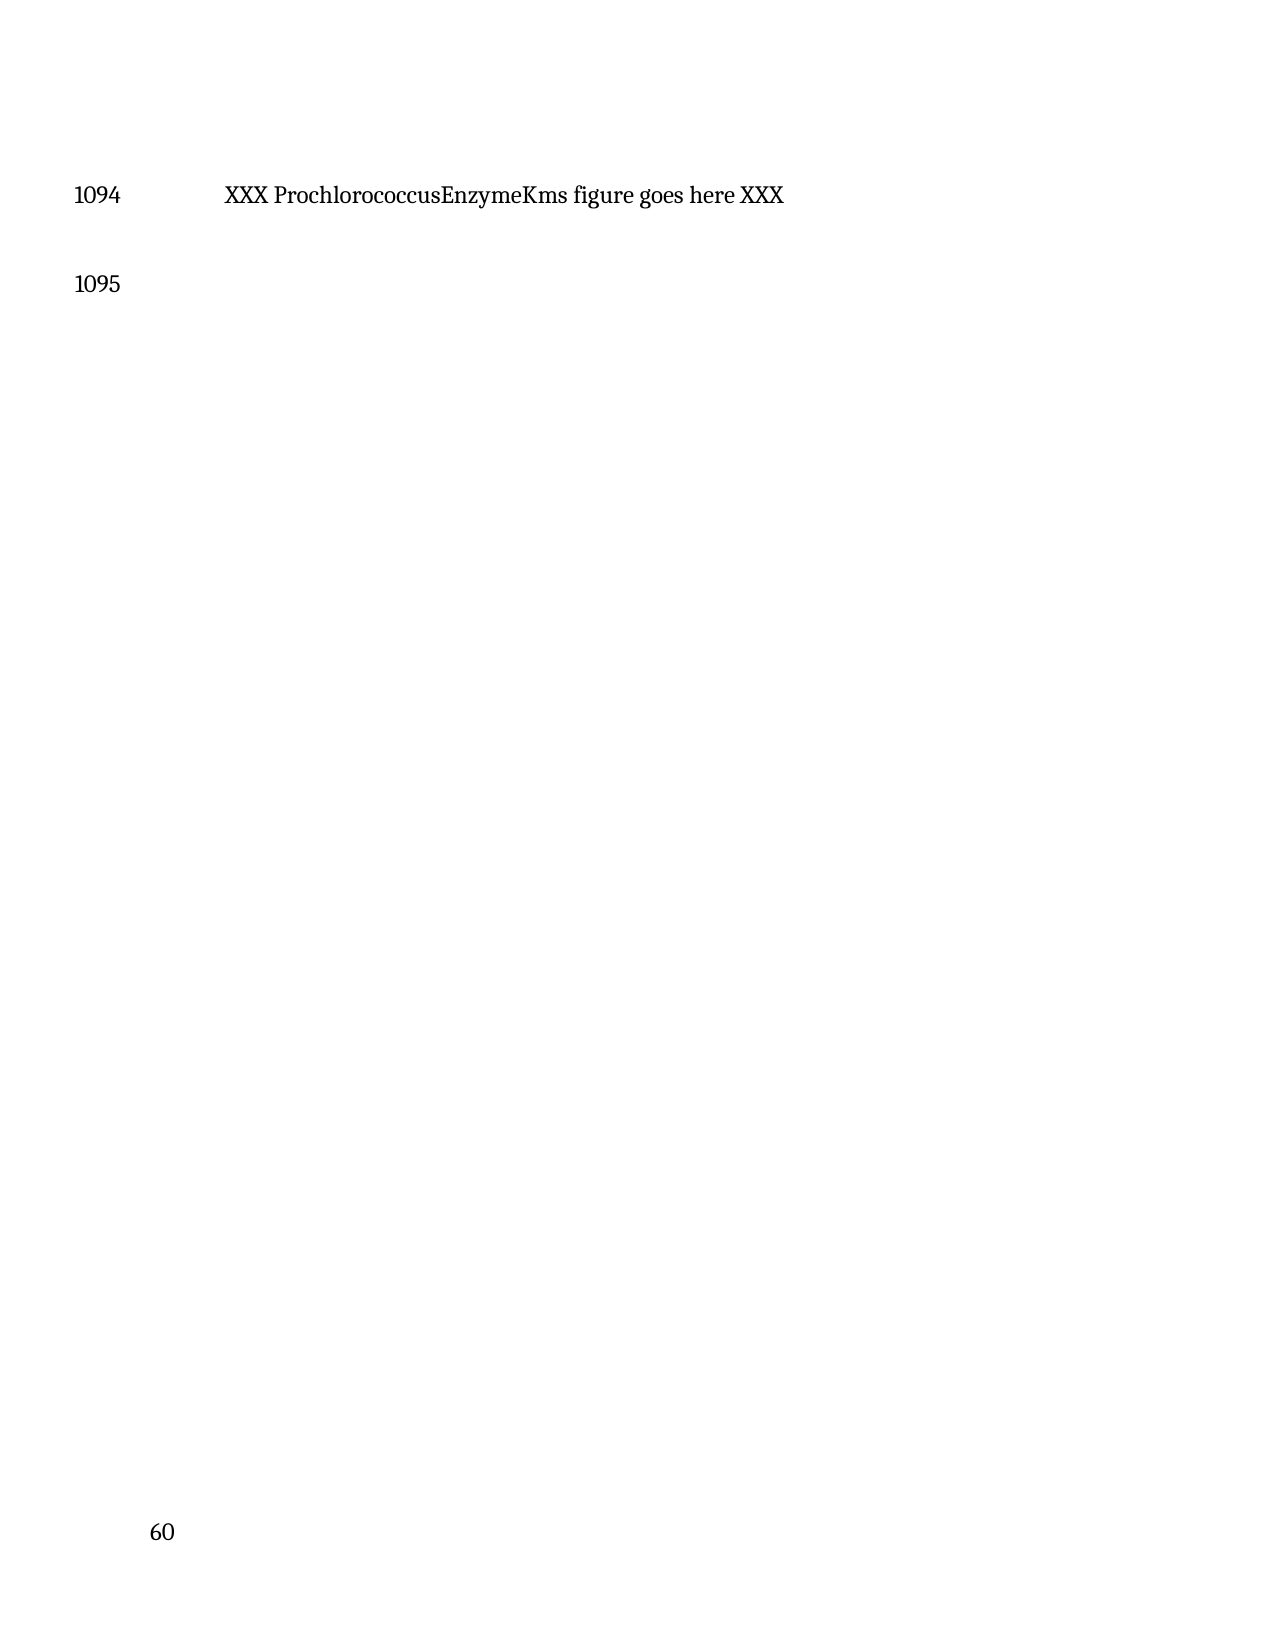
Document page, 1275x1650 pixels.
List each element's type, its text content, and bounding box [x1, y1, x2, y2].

text XXX ProchlorococcusEnzymeKms figure goes here XXX [150, 181, 1125, 210]
